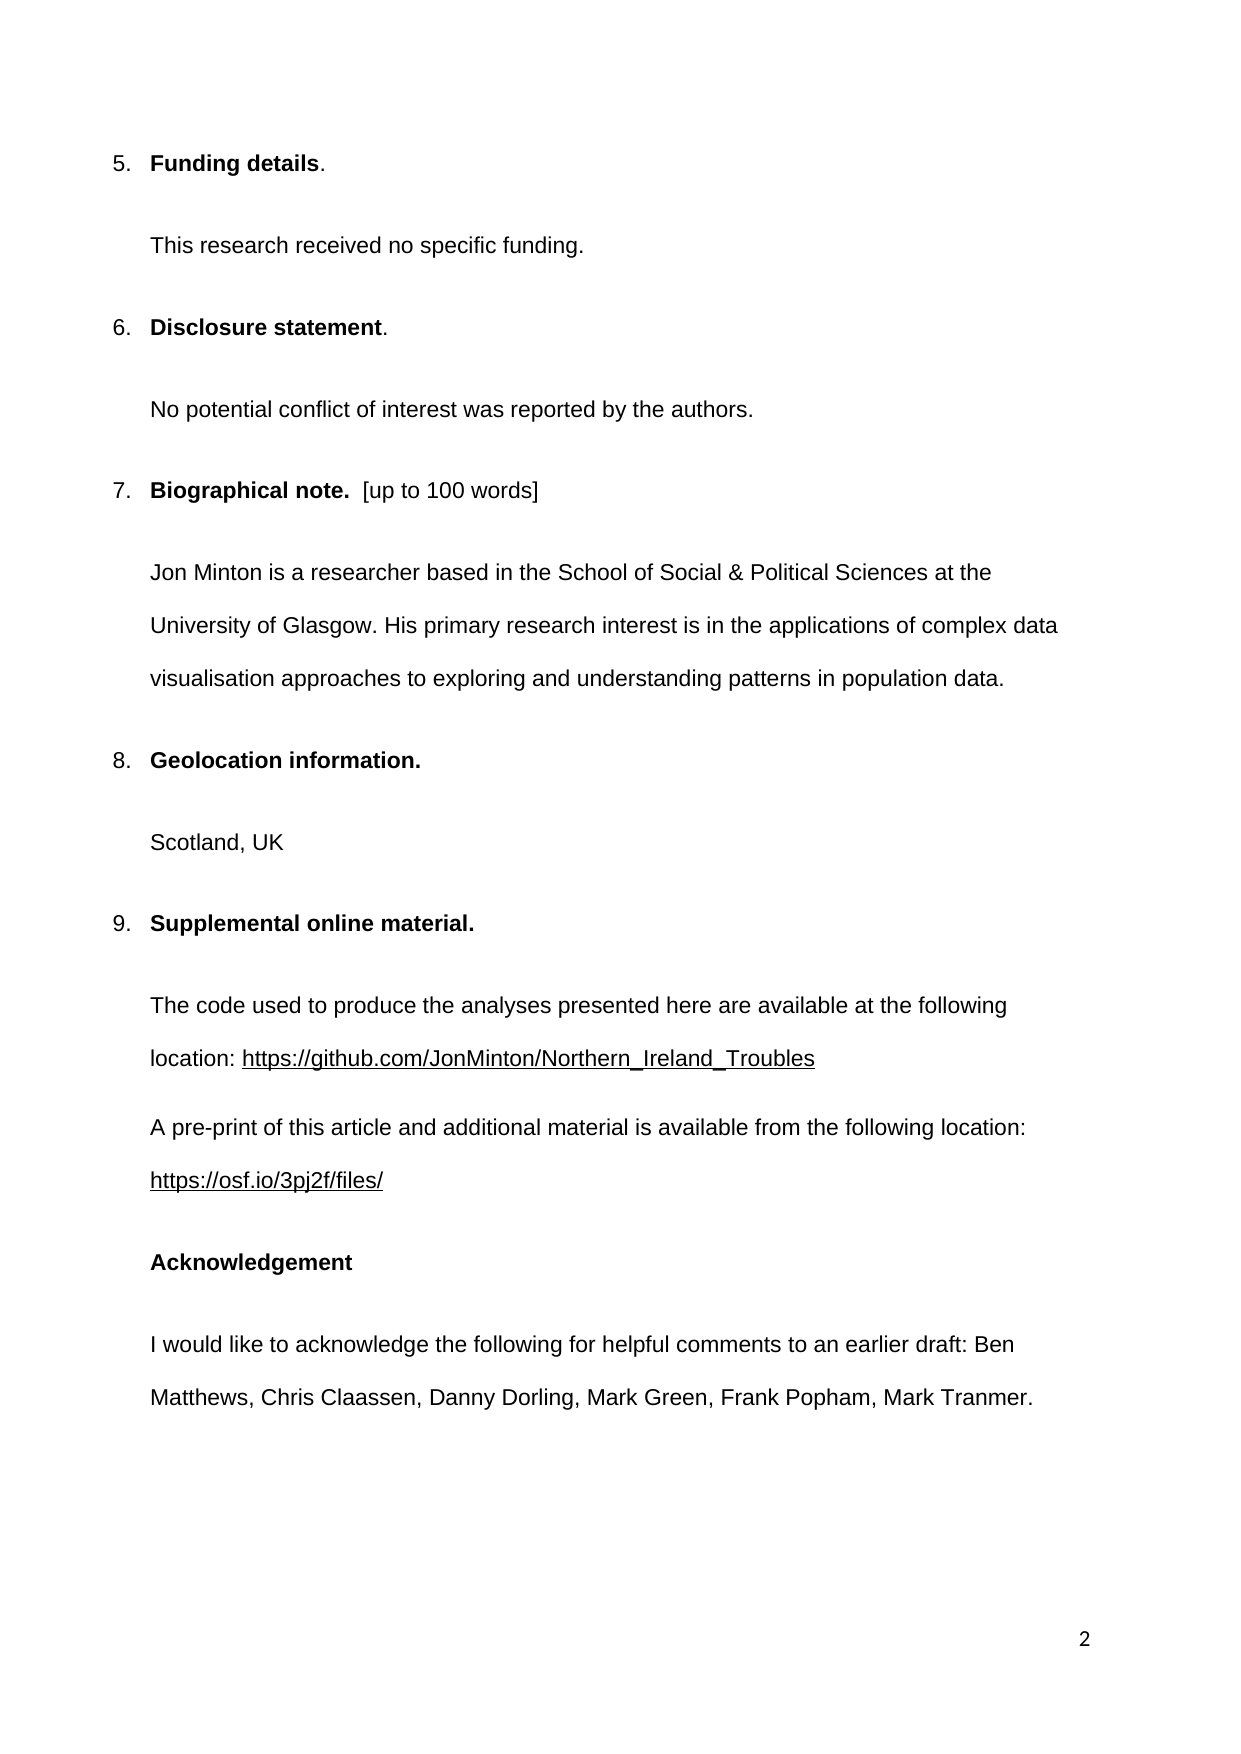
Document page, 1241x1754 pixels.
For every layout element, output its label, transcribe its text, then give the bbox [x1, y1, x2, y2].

text The code used to produce the analyses presented here are available at the following location: https://github.com/JonMinton/Northern_Ireland_Troubles [150, 992, 1090, 1071]
list Funding details. [112, 150, 1090, 176]
text Acknowledgement [150, 1249, 1090, 1275]
list Supplemental online material. [112, 910, 1090, 937]
text I would like to acknowledge the following for helpful comments to an earlier draft: Ben Matthews, Chris Claassen, Danny Dorling, Mark Green, Frank Popham, Mark Tranmer. [150, 1331, 1090, 1410]
text Jon Minton is a researcher based in the School of Social & Political Sciences at the University of Glasgow. His primary research interest is in the applications of complex data visualisation approaches to exploring and understanding patterns in population data. [150, 559, 1090, 691]
text No potential conflict of interest was reported by the authors. [150, 396, 1090, 422]
text This research received no specific funding. [150, 232, 1090, 258]
list Geolocation information. [112, 747, 1090, 773]
list Biographical note. [up to 100 words] [112, 477, 1090, 504]
text Scotland, UK [150, 828, 1090, 855]
text A pre-print of this article and additional material is available from the following location: https://osf.io/3pj2f/files/ [150, 1114, 1090, 1193]
list Disclosure statement. [112, 314, 1090, 340]
